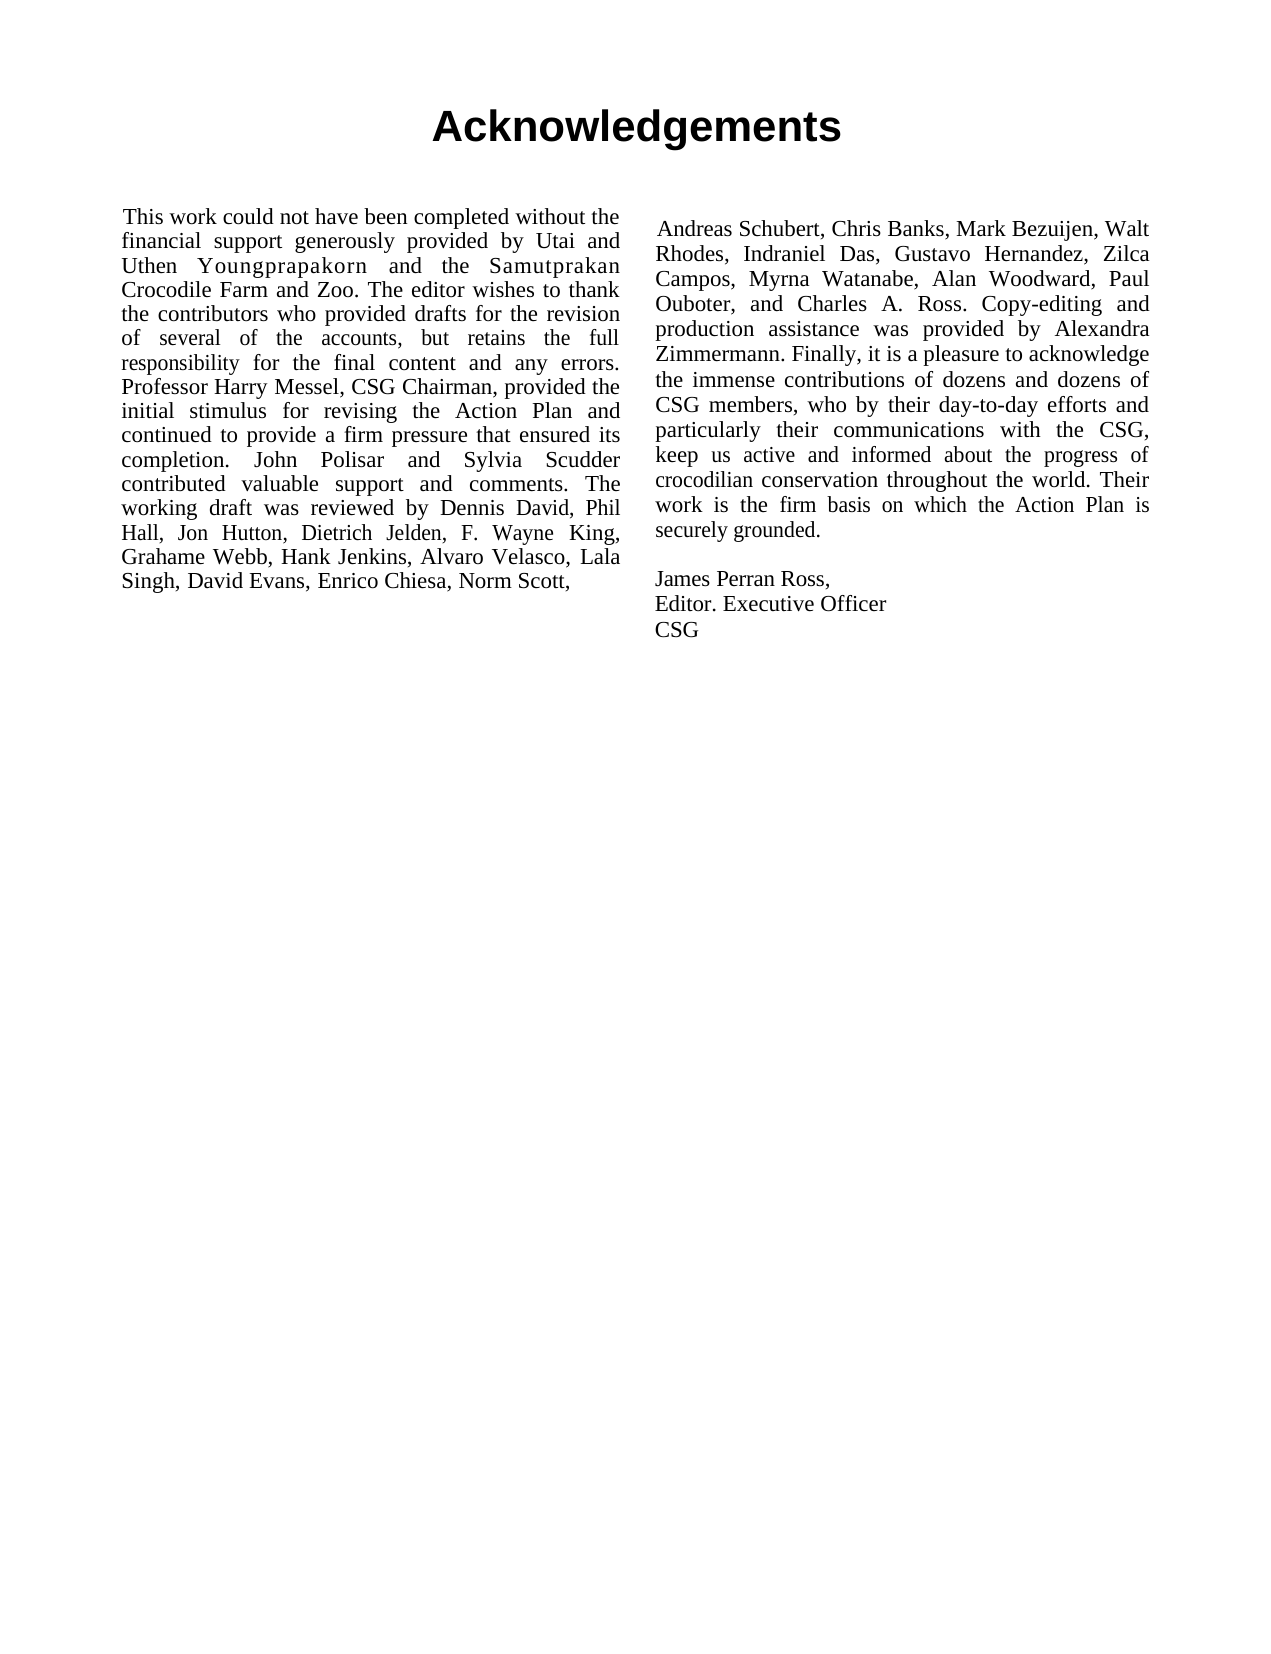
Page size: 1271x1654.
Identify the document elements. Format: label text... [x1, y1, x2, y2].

text This work could not have been completed without the financial support generously provided by Utai and Uthen Youngprapakorn and the Samutprakan Crocodile Farm and Zoo. The editor wishes to thank the contributors who provided drafts for the revision of several of the accounts, but retains the full responsibility for the final content and any errors. Professor Harry Messel, CSG Chairman, provided the initial stimulus for revising the Action Plan and continued to provide a firm pressure that ensured its completion. John Polisar and Sylvia Scudder contributed valuable support and comments. The working draft was reviewed by Dennis David, Phil Hall, Jon Hutton, Dietrich Jelden, F. Wayne King, Grahame Webb, Hank Jenkins, Alvaro Velasco, Lala Singh, David Evans, Enrico Chiesa, Norm Scott, [121, 205, 620, 593]
text Andreas Schubert, Chris Banks, Mark Bezuijen, Walt Rhodes, Indraniel Das, Gustavo Hernandez, Zilca Campos, Myrna Watanabe, Alan Woodward, Paul Ouboter, and Charles A. Ross. Copy-editing and production assistance was provided by Alexandra Zimmermann. Finally, it is a pleasure to acknowledge the immense contributions of dozens and dozens of CSG members, who by their day-to-day efforts and particularly their communications with the CSG, keep us active and informed about the progress of crocodilian conservation throughout the world. Their work is the firm basis on which the Action Plan is securely grounded. [655, 216, 1150, 543]
subtitle Acknowledgements [323, 100, 951, 151]
text James Perran Ross, Editor. Executive Officer CSG [654, 567, 897, 642]
